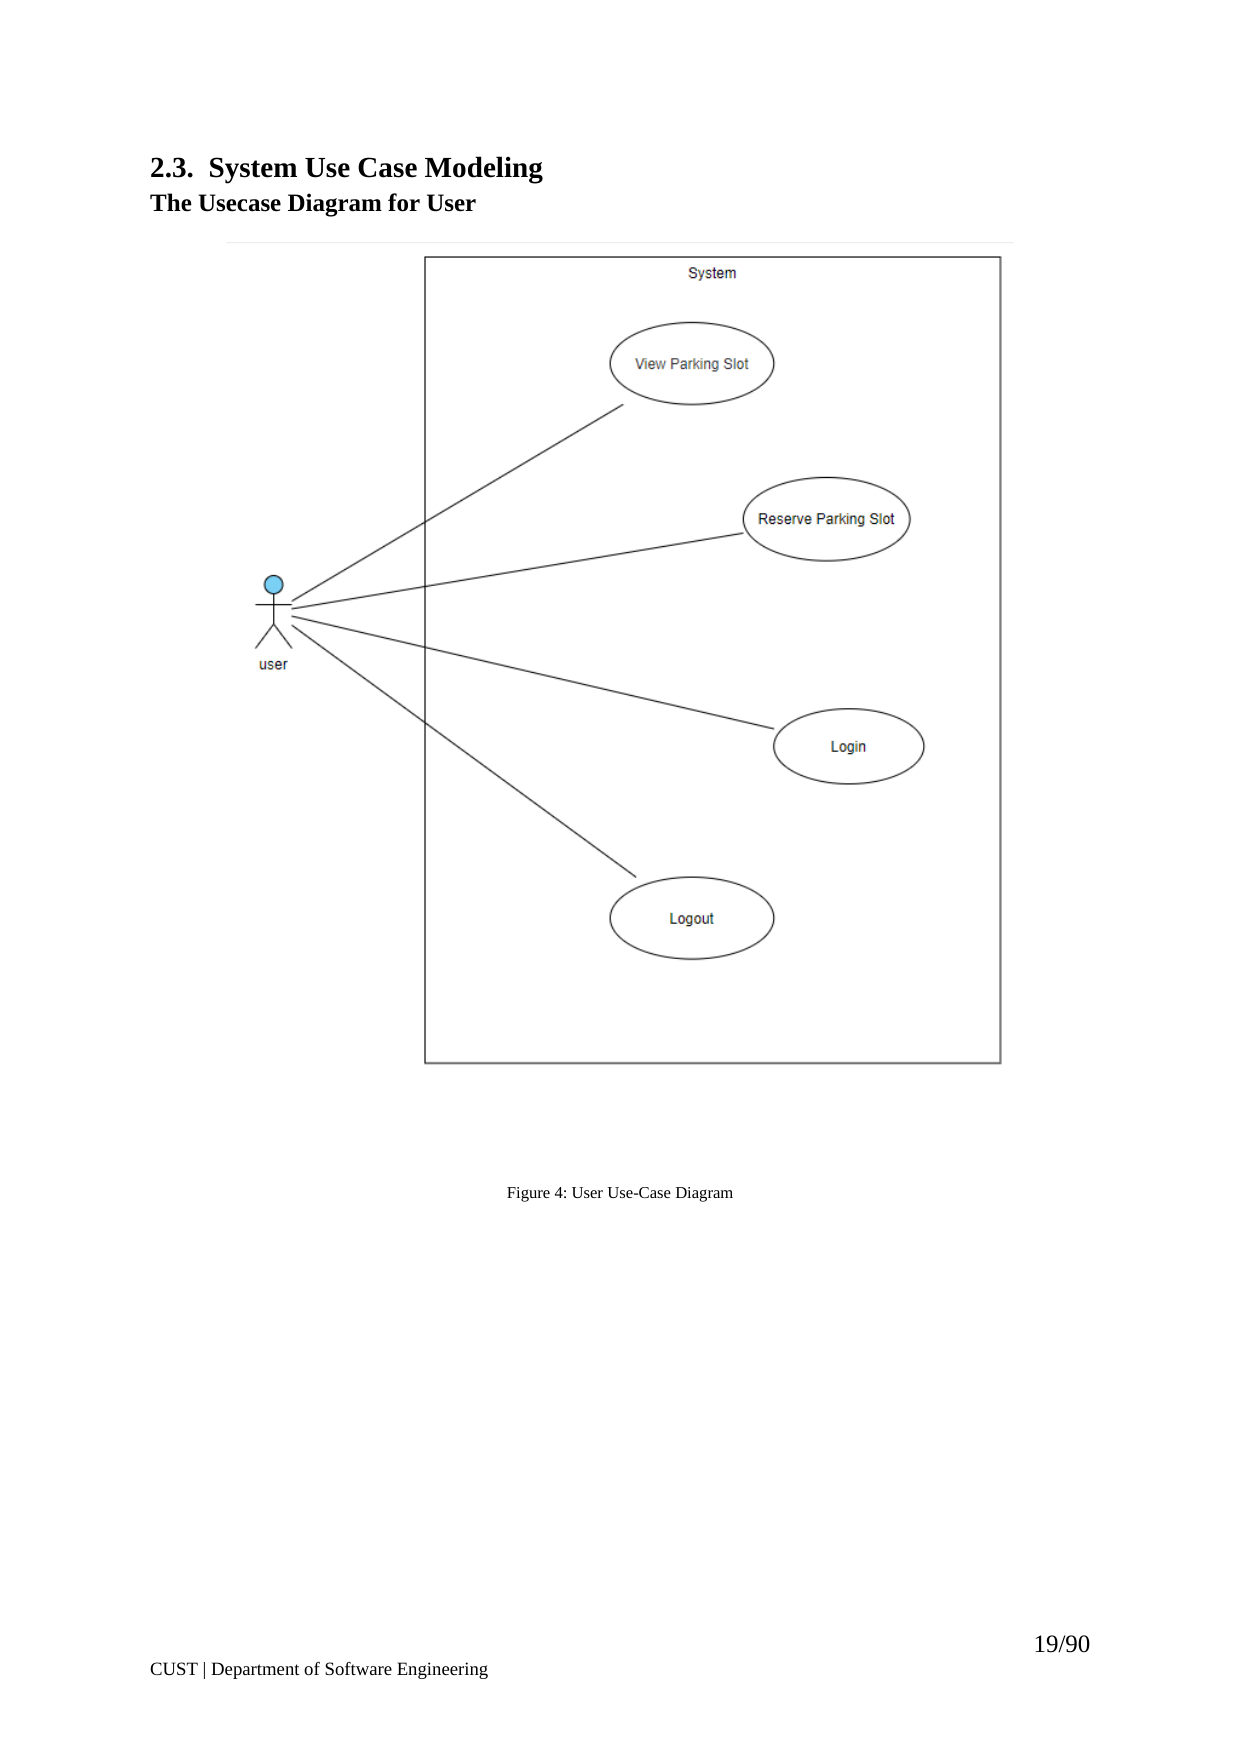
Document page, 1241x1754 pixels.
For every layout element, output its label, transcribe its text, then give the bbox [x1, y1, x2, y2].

picture [226, 242, 1014, 1108]
subtitle 2.3. System Use Case Modeling [150, 150, 1090, 183]
text The Usecase Diagram for User [150, 188, 1090, 217]
text Figure 4: User Use-Case Diagram [150, 1183, 1090, 1202]
